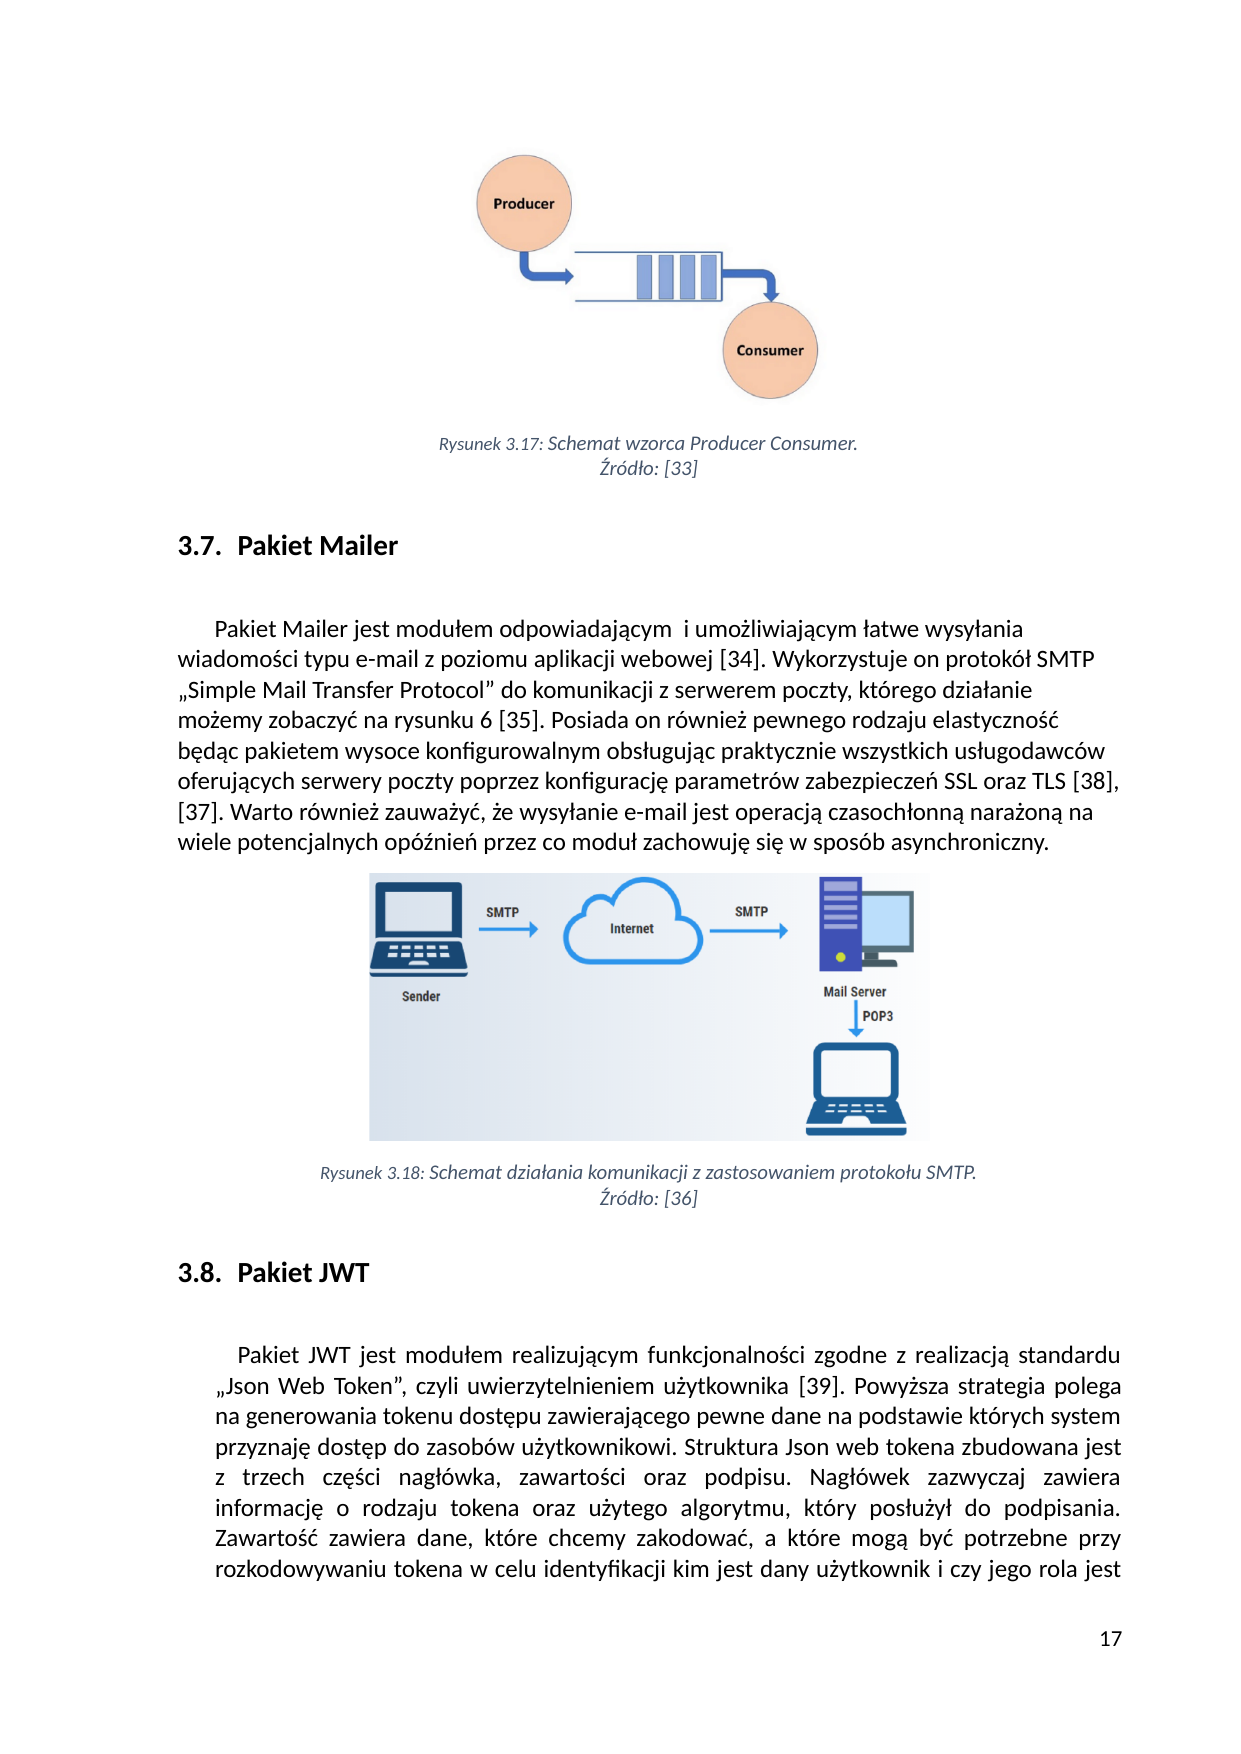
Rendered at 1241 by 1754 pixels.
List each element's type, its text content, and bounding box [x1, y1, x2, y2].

picture [463, 147, 836, 411]
picture [369, 873, 931, 1141]
text Pakiet Mailer jest modułem odpowiadającym i umożliwiającym łatwe wysyłania wiadomości typu e-mail z poziomu aplikacji webowej [34]. Wykorzystuje on protokół SMTP „Simple Mail Transfer Protocol” do komunikacji z serwerem poczty, którego działanie możemy zobaczyć na rysunku 6 [35]. Posiada on również pewnego rodzaju elastyczność będąc pakietem wysoce konfigurowalnym obsługując praktycznie wszystkich usługodawców oferujących serwery poczty poprzez konfigurację parametrów zabezpieczeń SSL oraz TLS [38], [37]. Warto również zauważyć, że wysyłanie e-mail jest operacją czasochłonną narażoną na wiele potencjalnych opóźnień przez co moduł zachowuję się w sposób asynchroniczny. [177, 613, 1122, 857]
subtitle Pakiet Mailer [177, 527, 1122, 563]
subtitle Pakiet JWT [177, 1254, 1122, 1289]
text Źródło: [33] [177, 455, 1122, 481]
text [215, 1339, 1122, 1583]
text Źródło: [36] [177, 1185, 1122, 1210]
